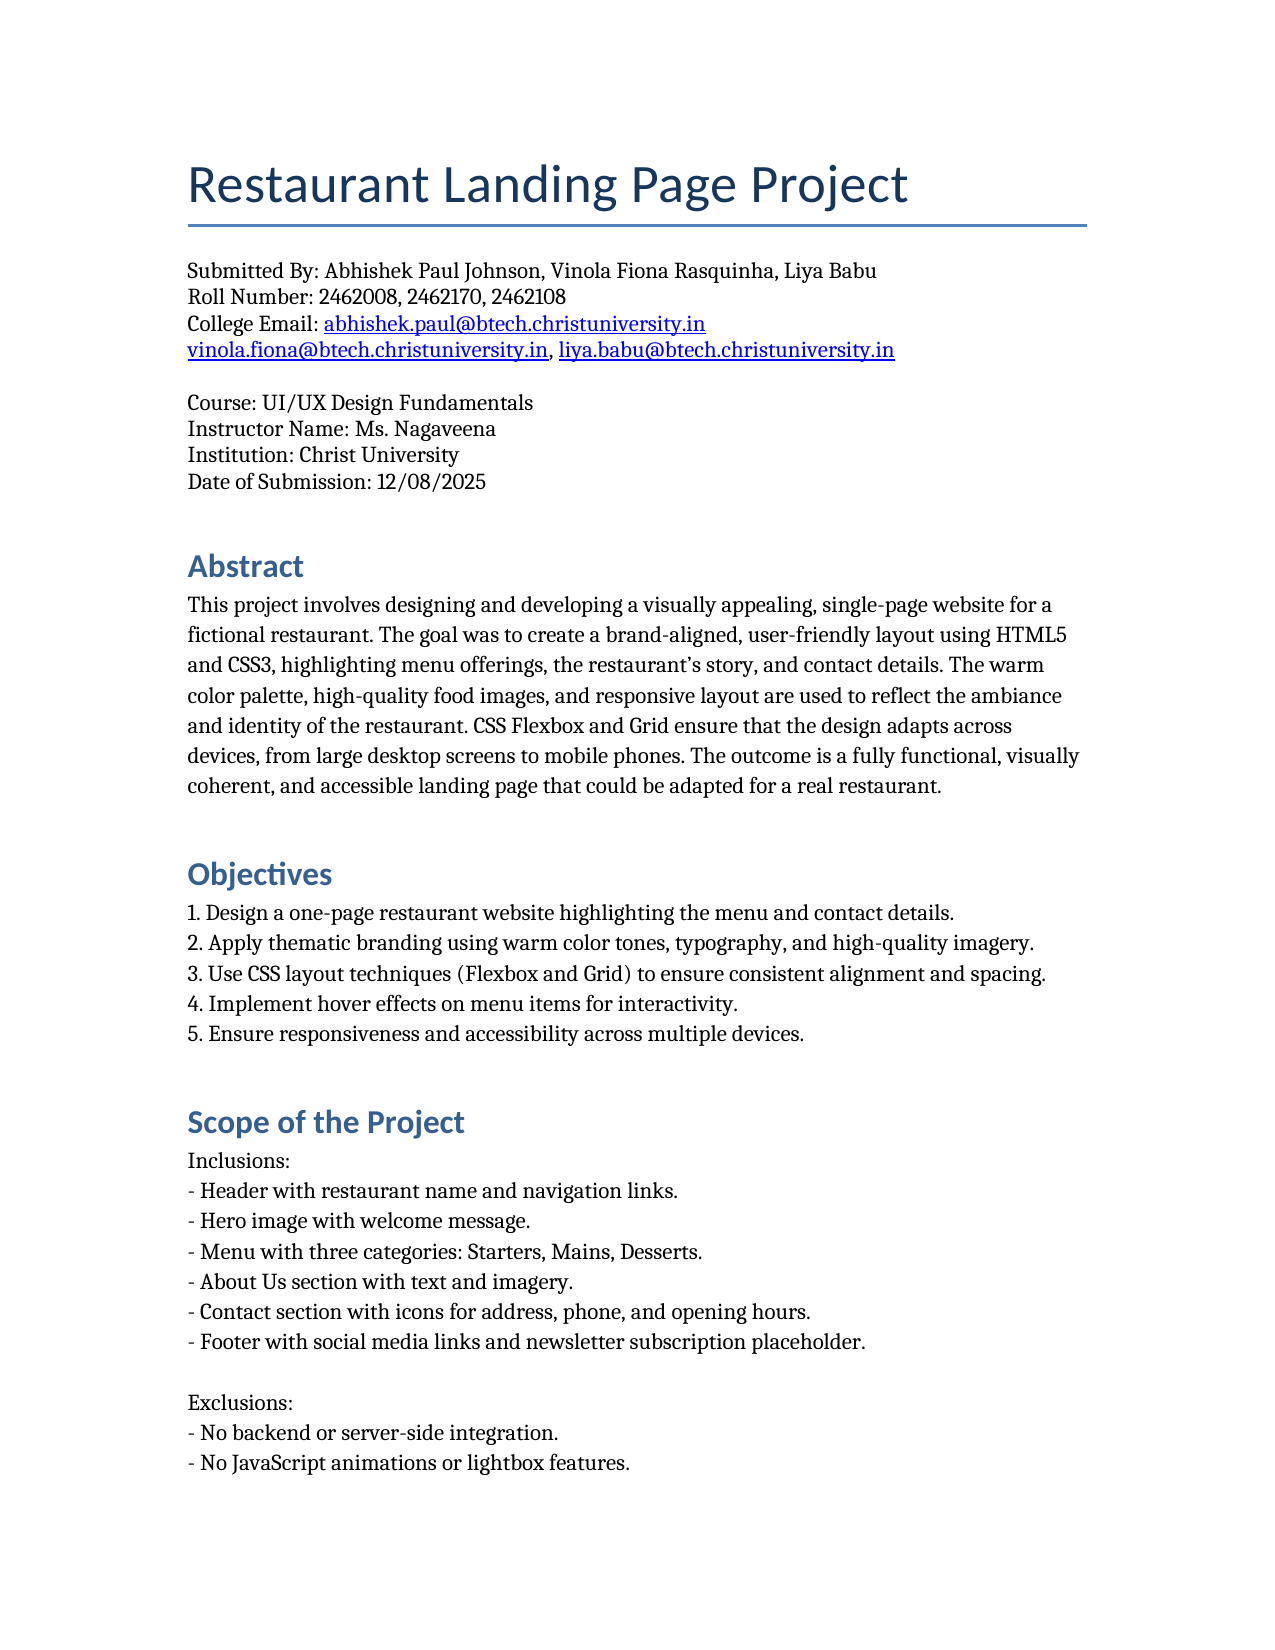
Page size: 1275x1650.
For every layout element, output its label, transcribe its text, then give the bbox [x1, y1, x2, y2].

subtitle Scope of the Project [187, 1101, 1087, 1142]
text Date of Submission: 12/08/2025 [187, 469, 1087, 495]
title Restaurant Landing Page Project [187, 150, 1087, 227]
subtitle Objectives [187, 853, 1087, 894]
subtitle Abstract [187, 545, 1087, 586]
text This project involves designing and developing a visually appealing, single-page website for a fictional restaurant. The goal was to create a brand-aligned, user-friendly layout using HTML5 and CSS3, highlighting menu offerings, the restaurant’s story, and contact details. The warm color palette, high-quality food images, and responsive layout are used to reflect the ambiance and identity of the restaurant. CSS Flexbox and Grid ensure that the design adapts across devices, from large desktop screens to mobile phones. The outcome is a fully functional, visually coherent, and accessible landing page that could be adapted for a real restaurant. [187, 592, 1087, 799]
text 1. Design a one-page restaurant website highlighting the menu and contact details. 2. Apply thematic branding using warm color tones, typography, and high-quality imagery. 3. Use CSS layout techniques (Flexbox and Grid) to ensure consistent alignment and spacing. 4. Implement hover effects on menu items for interactivity. 5. Ensure responsiveness and accessibility across multiple devices. [187, 900, 1087, 1047]
text Submitted By: Abhishek Paul Johnson, Vinola Fiona Rasquinha, Liya Babu Roll Number: 2462008, 2462170, 2462108 College Email: abhishek.paul@btech.christuniversity.in vinola.fiona@btech.christuniversity.in, liya.babu@btech.christuniversity.in Course: UI/UX Design Fundamentals Instructor Name: Ms. Nagaveena Institution: Christ University [187, 258, 1087, 469]
text Inclusions: - Header with restaurant name and navigation links. - Hero image with welcome message. - Menu with three categories: Starters, Mains, Desserts. - About Us section with text and imagery. - Contact section with icons for address, phone, and opening hours. - Footer with social media links and newsletter subscription placeholder. Exclusions: - No backend or server-side integration. - No JavaScript animations or lightbox features. [187, 1148, 1087, 1476]
